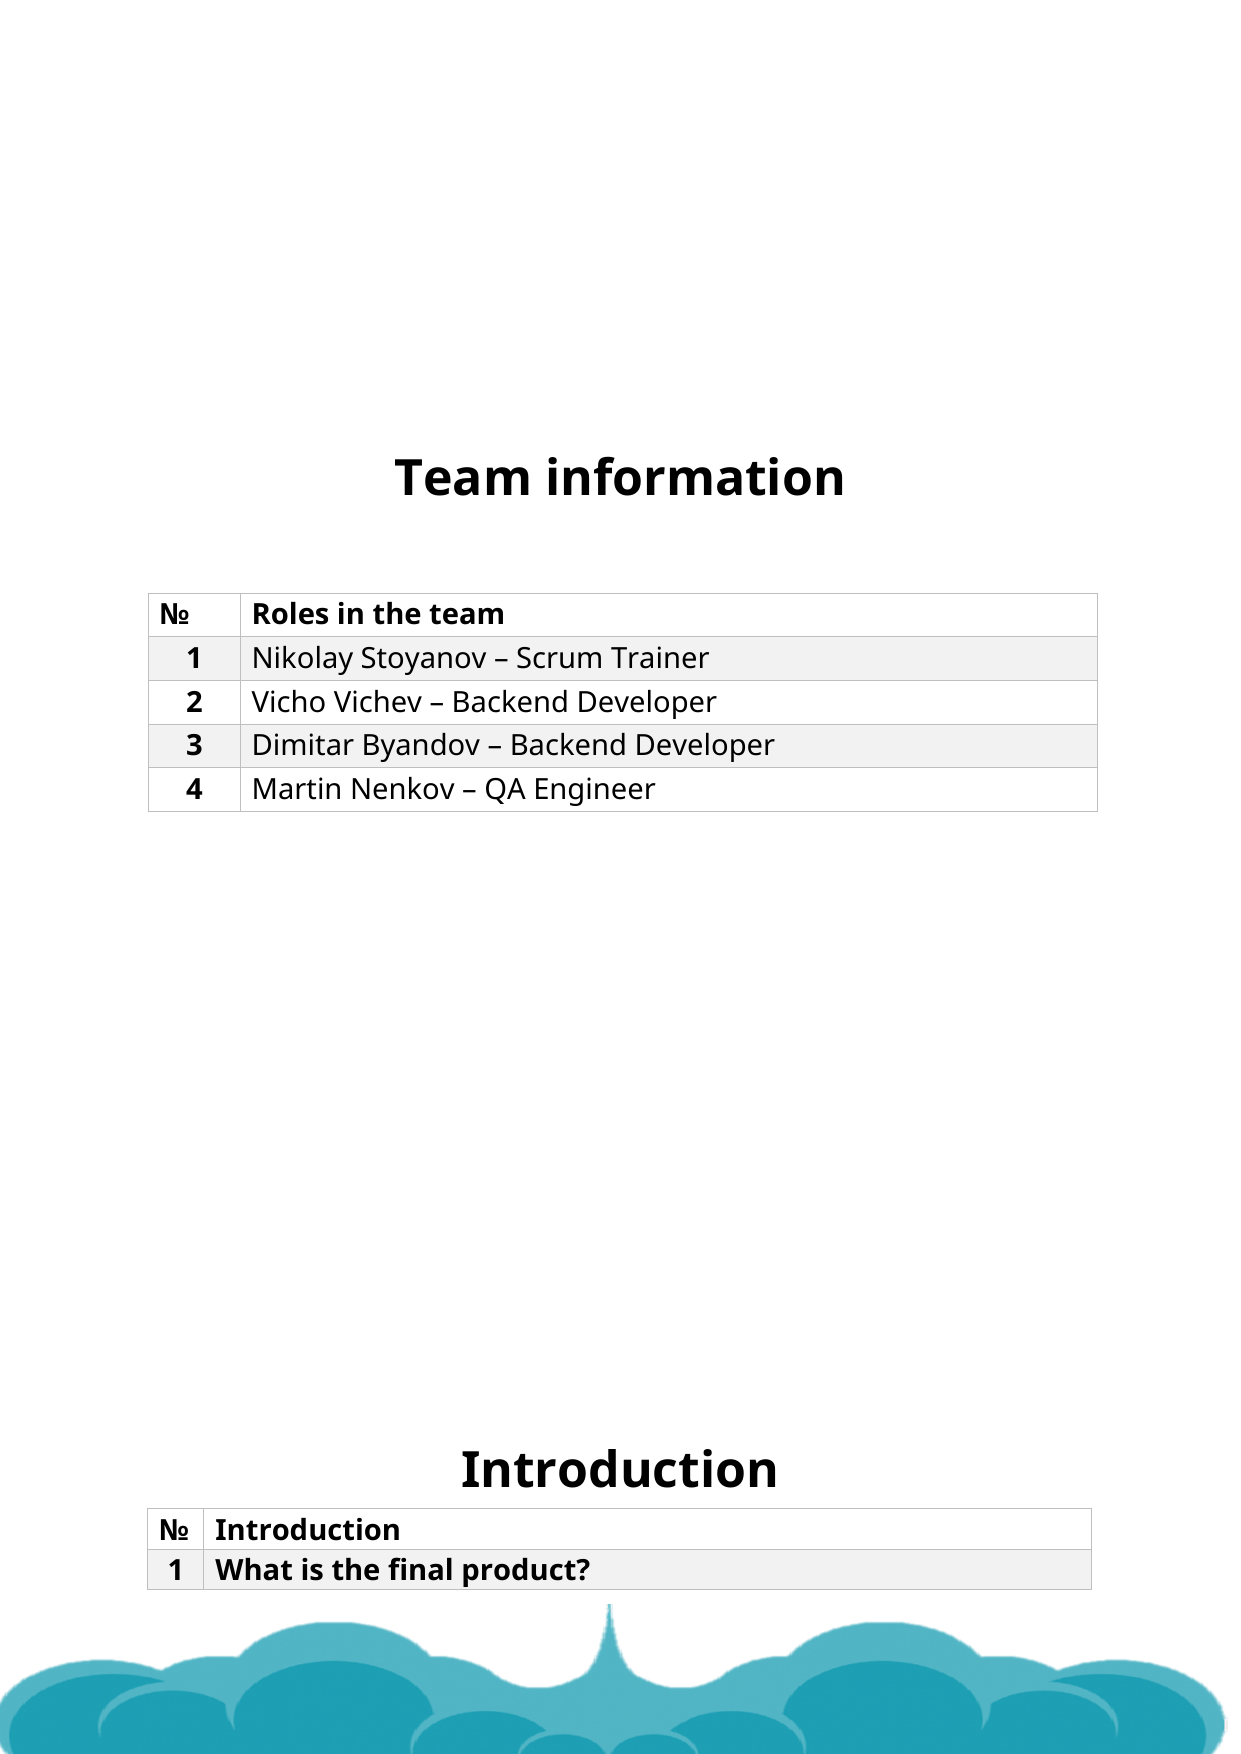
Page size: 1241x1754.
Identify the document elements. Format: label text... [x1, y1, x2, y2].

table_cell 3 [149, 725, 240, 767]
table_cell 1 [149, 637, 240, 680]
table_header № [148, 1509, 203, 1549]
subtitle Introduction [148, 1434, 1093, 1502]
picture [0, 1604, 1228, 1754]
table_cell Vicho Vichev – Backend Developer [241, 681, 1097, 723]
table_cell Martin Nenkov – QA Engineer [241, 768, 1097, 811]
table_cell Dimitar Byandov – Backend Developer [241, 725, 1097, 767]
table_cell 1 [148, 1550, 203, 1589]
table_header Introduction [204, 1509, 1091, 1549]
table_cell What is the final product? The finished product is a word game. And we used C++. [204, 1550, 1091, 1589]
table_header № [149, 594, 240, 636]
table_header Roles in the team [241, 594, 1097, 636]
table_cell 4 [149, 768, 240, 811]
table_cell 2 [149, 681, 240, 723]
subtitle Team information [148, 442, 1093, 510]
table_cell Nikolay Stoyanov – Scrum Trainer [241, 637, 1097, 680]
